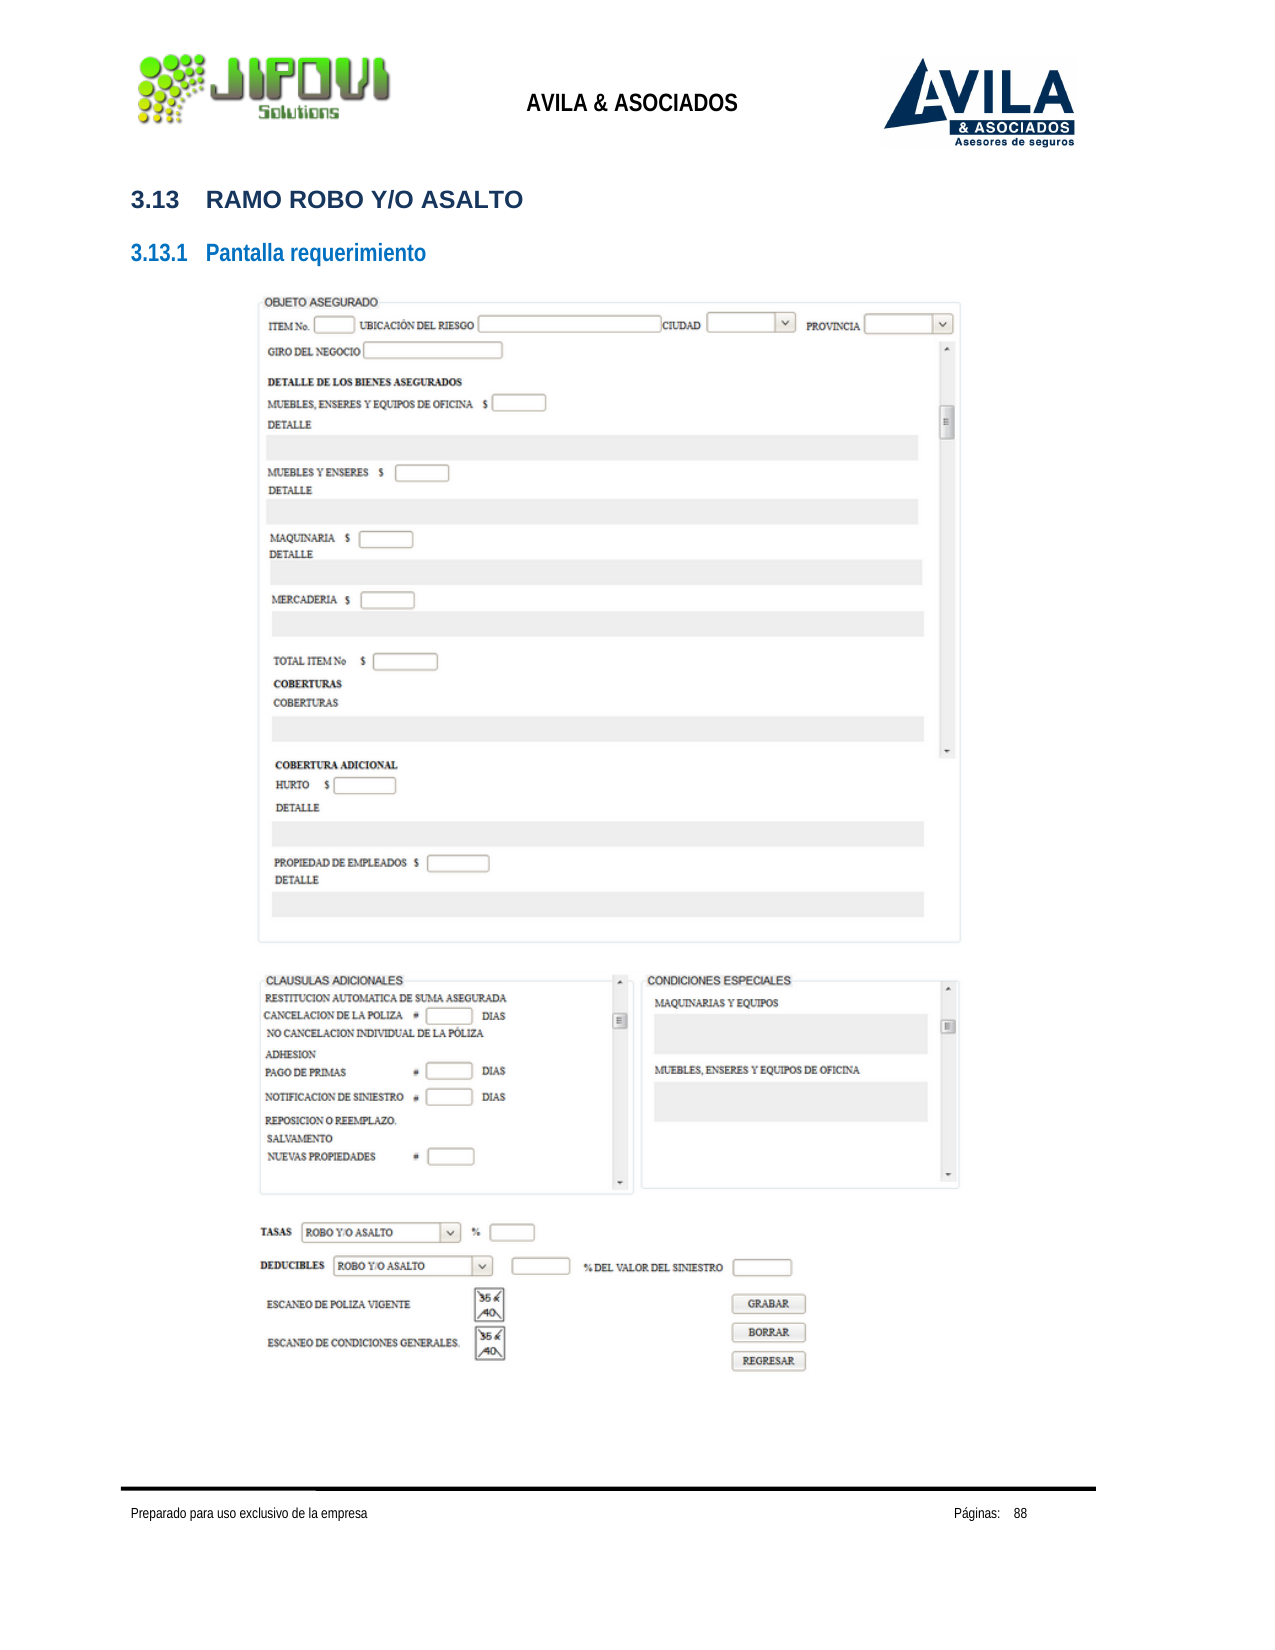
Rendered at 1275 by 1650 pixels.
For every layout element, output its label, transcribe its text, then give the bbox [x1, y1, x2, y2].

picture [251, 292, 972, 947]
subtitle RAMO ROBO Y/O ASALTO [131, 184, 1092, 213]
picture [131, 47, 394, 128]
subtitle Pantalla requerimiento [131, 238, 1092, 267]
picture [251, 971, 972, 1378]
picture [881, 57, 1077, 148]
